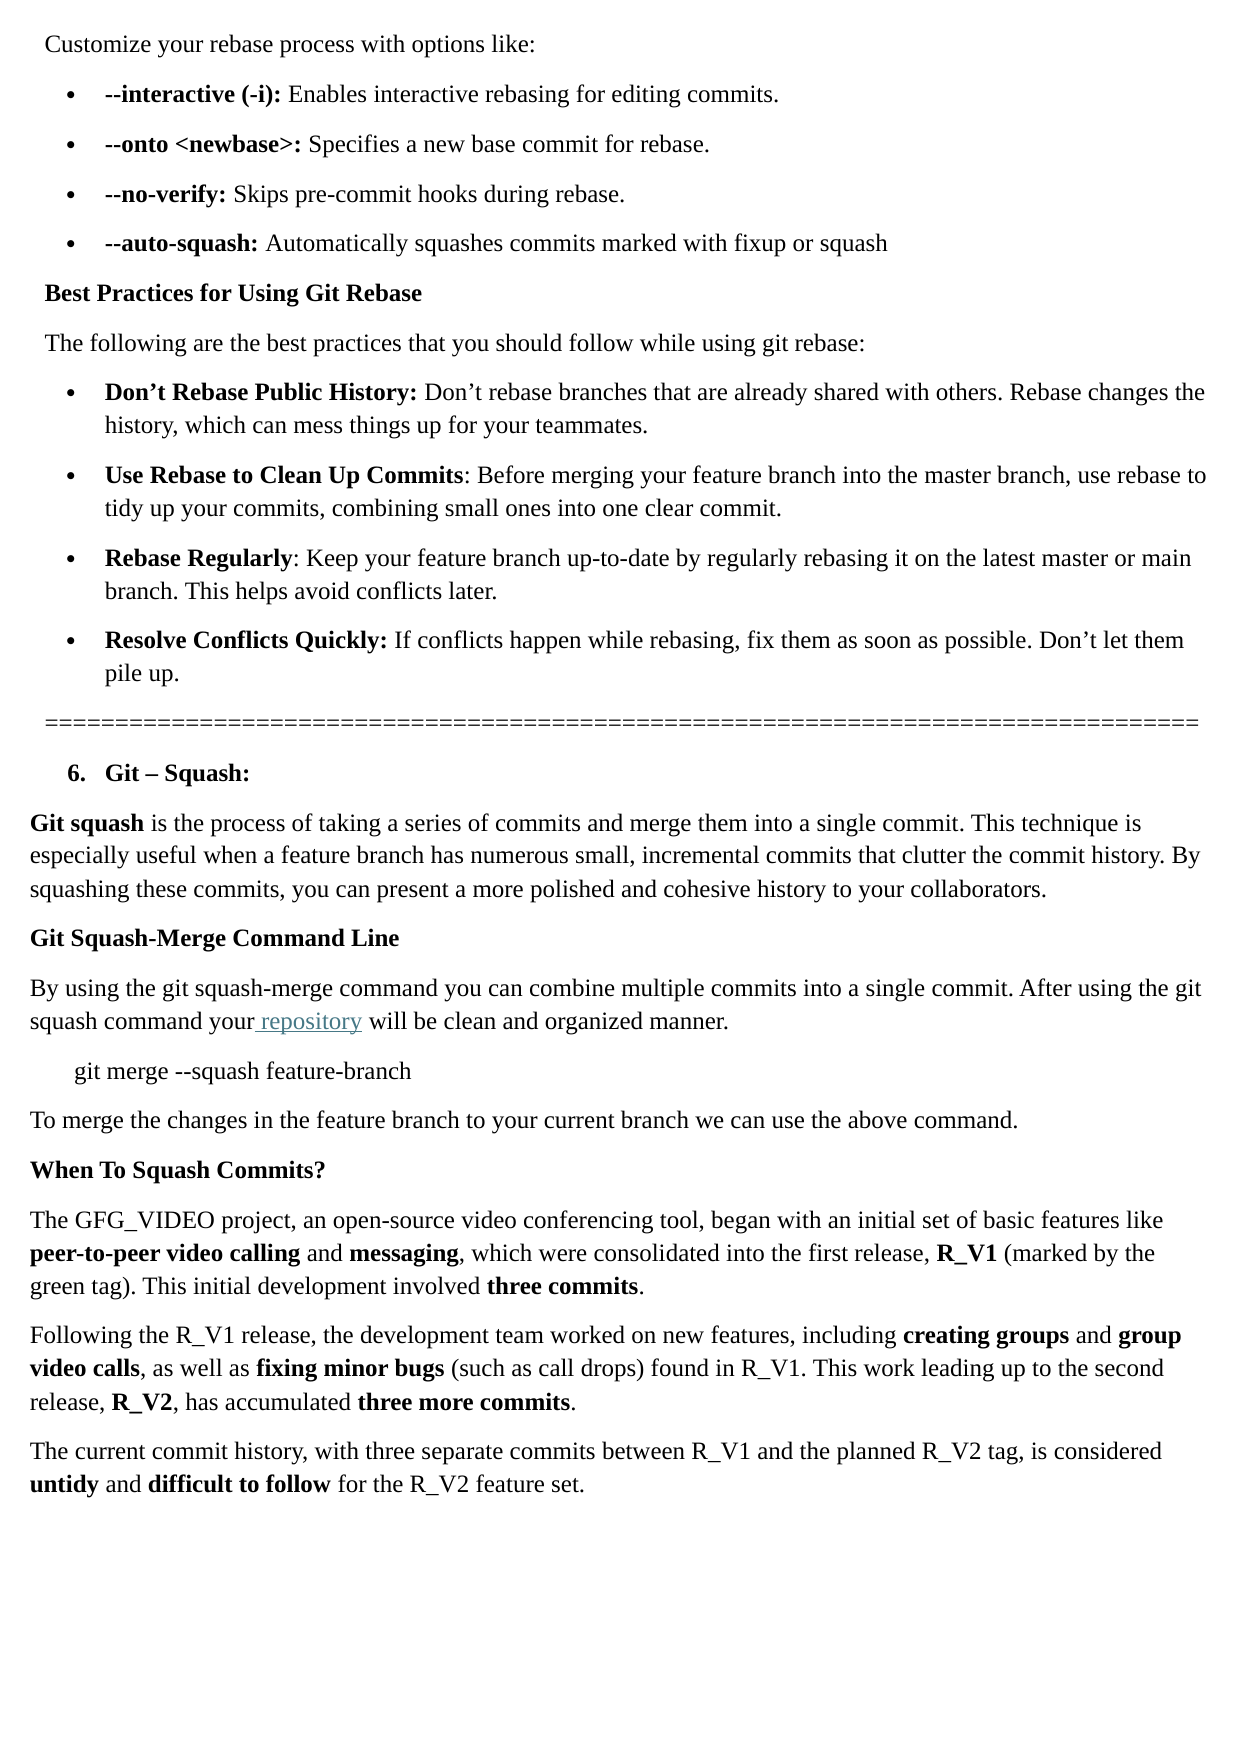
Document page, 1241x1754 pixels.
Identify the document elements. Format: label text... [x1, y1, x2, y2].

text Customize your rebase process with options like: [44, 29, 1211, 58]
text By using the git squash-merge command you can combine multiple commits into a single commit. After using the git squash command your repository will be clean and organized manner. [29, 973, 1211, 1035]
list --interactive (-i): Enables interactive rebasing for editing commits. [67, 79, 1211, 108]
list Resolve Conflicts Quickly: If conflicts happen while rebasing, fix them as soon as possible. Don’t let them pile up. [67, 626, 1211, 687]
list Git – Squash: [67, 758, 1211, 787]
list --auto-squash: Automatically squashes commits marked with fixup or squash [67, 228, 1211, 257]
text git merge --squash feature-branch [29, 1056, 1211, 1084]
list Don’t Rebase Public History: Don’t rebase branches that are already shared with others. Rebase changes the history, which can mess things up for your teammates. [67, 377, 1211, 439]
list --onto <newbase>: Specifies a new base commit for rebase. [67, 129, 1211, 158]
text Git Squash-Merge Command Line [29, 923, 1211, 952]
text When To Squash Commits? [29, 1155, 1211, 1184]
list --no-verify: Skips pre-commit hooks during rebase. [67, 179, 1211, 207]
text Best Practices for Using Git Rebase [44, 278, 1211, 307]
text Git squash is the process of taking a series of commits and merge them into a single commit. This technique is especially useful when a feature branch has numerous small, incremental commits that clutter the commit history. By squashing these commits, you can present a more polished and cohesive history to your collaborators. [29, 808, 1211, 902]
text To merge the changes in the feature branch to your current branch we can use the above command. [29, 1105, 1211, 1134]
text ================================================================================== [44, 708, 1211, 737]
text Following the R_V1 release, the development team worked on new features, including creating groups and group video calls, as well as fixing minor bugs (such as call drops) found in R_V1. This work leading up to the second release, R_V2, has accumulated three more commits. [29, 1321, 1211, 1415]
text The GFG_VIDEO project, an open-source video conferencing tool, began with an initial set of basic features like peer-to-peer video calling and messaging, which were consolidated into the first release, R_V1 (marked by the green tag). This initial development involved three commits. [29, 1205, 1211, 1299]
text The current commit history, with three separate commits between R_V1 and the planned R_V2 tag, is considered untidy and difficult to follow for the R_V2 feature set. [29, 1436, 1211, 1498]
text The following are the best practices that you should follow while using git rebase: [44, 328, 1211, 356]
list Use Rebase to Clean Up Commits: Before merging your feature branch into the master branch, use rebase to tidy up your commits, combining small ones into one clear commit. [67, 460, 1211, 522]
list Rebase Regularly: Keep your feature branch up-to-date by regularly rebasing it on the latest master or main branch. This helps avoid conflicts later. [67, 543, 1211, 604]
